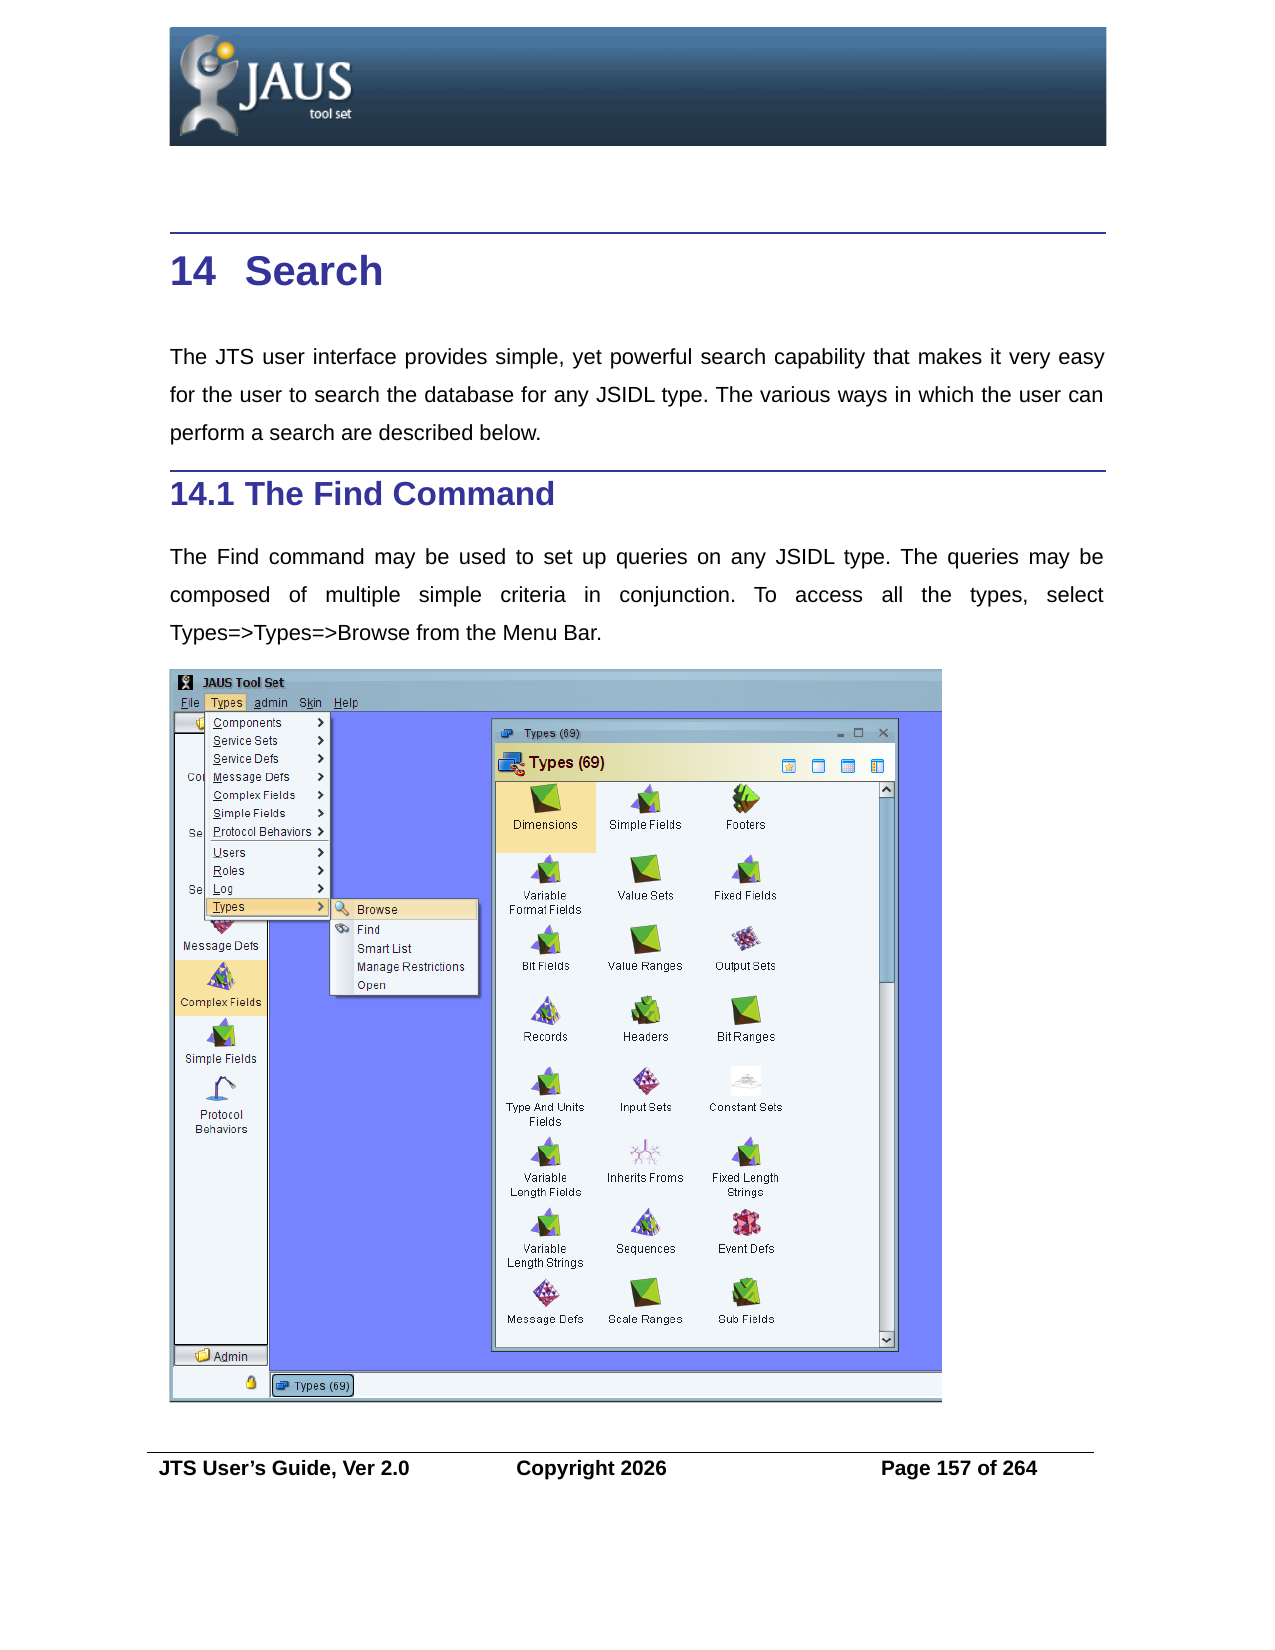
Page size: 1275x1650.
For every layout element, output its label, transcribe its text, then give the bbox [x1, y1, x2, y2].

text The Find command may be used to set up queries on any JSIDL type. The queries may be composed of multiple simple criteria in conjunction. To access all the types, select Types=>Types=>Browse from the Menu Bar. [169, 544, 1106, 644]
subtitle The Find Command [169, 471, 1106, 512]
picture [169, 27, 1107, 146]
subtitle Search [169, 233, 1106, 294]
text The JTS user interface provides simple, yet powerful search capability that makes it very easy for the user to search the database for any JSIDL type. The various ways in which the user can perform a search are described below. [169, 344, 1106, 445]
picture [169, 669, 942, 1403]
